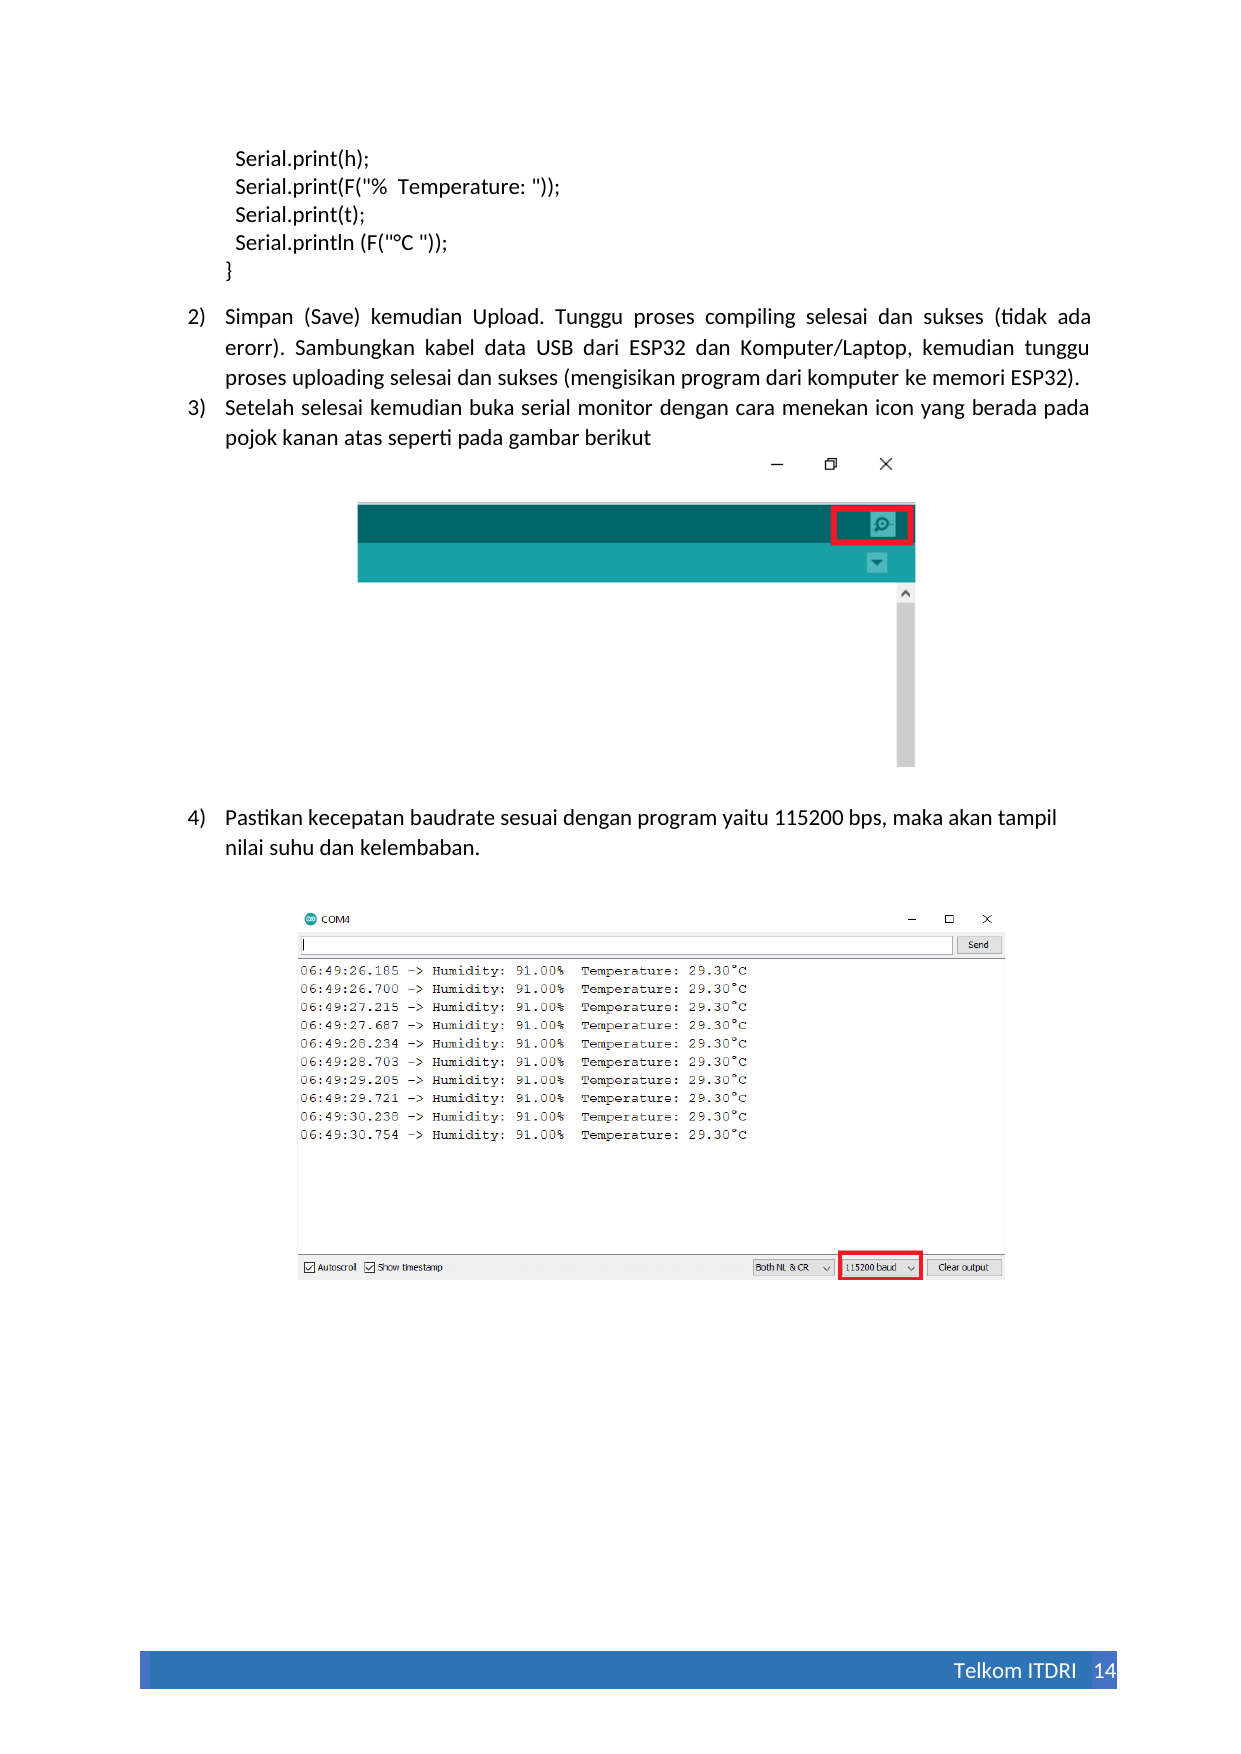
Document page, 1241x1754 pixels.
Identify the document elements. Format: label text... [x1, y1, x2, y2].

list Pastikan kecepatan baudrate sesuai dengan program yaitu 115200 bps, maka akan tampil nilai suhu dan kelembaban. [187, 803, 1060, 861]
picture [357, 458, 916, 767]
text Serial.print(t); [225, 200, 1240, 228]
text Serial.print(F("% Temperature: ")); [225, 172, 1240, 200]
picture [297, 913, 1006, 1280]
text } [225, 256, 1240, 284]
text Serial.print(h); [225, 144, 1240, 172]
list Setelah selesai kemudian buka serial monitor dengan cara menekan icon yang berada pada pojok kanan atas seperti pada gambar berikut [187, 393, 1091, 451]
text Serial.println (F("°C ")); [225, 228, 1240, 256]
list Simpan (Save) kemudian Upload. Tunggu proses compiling selesai dan sukses (tidak ada erorr). Sambungkan kabel data USB dari ESP32 dan Komputer/Laptop, kemudian tunggu proses uploading selesai dan sukses (mengisikan program dari komputer ke memori ESP32). [187, 302, 1091, 391]
